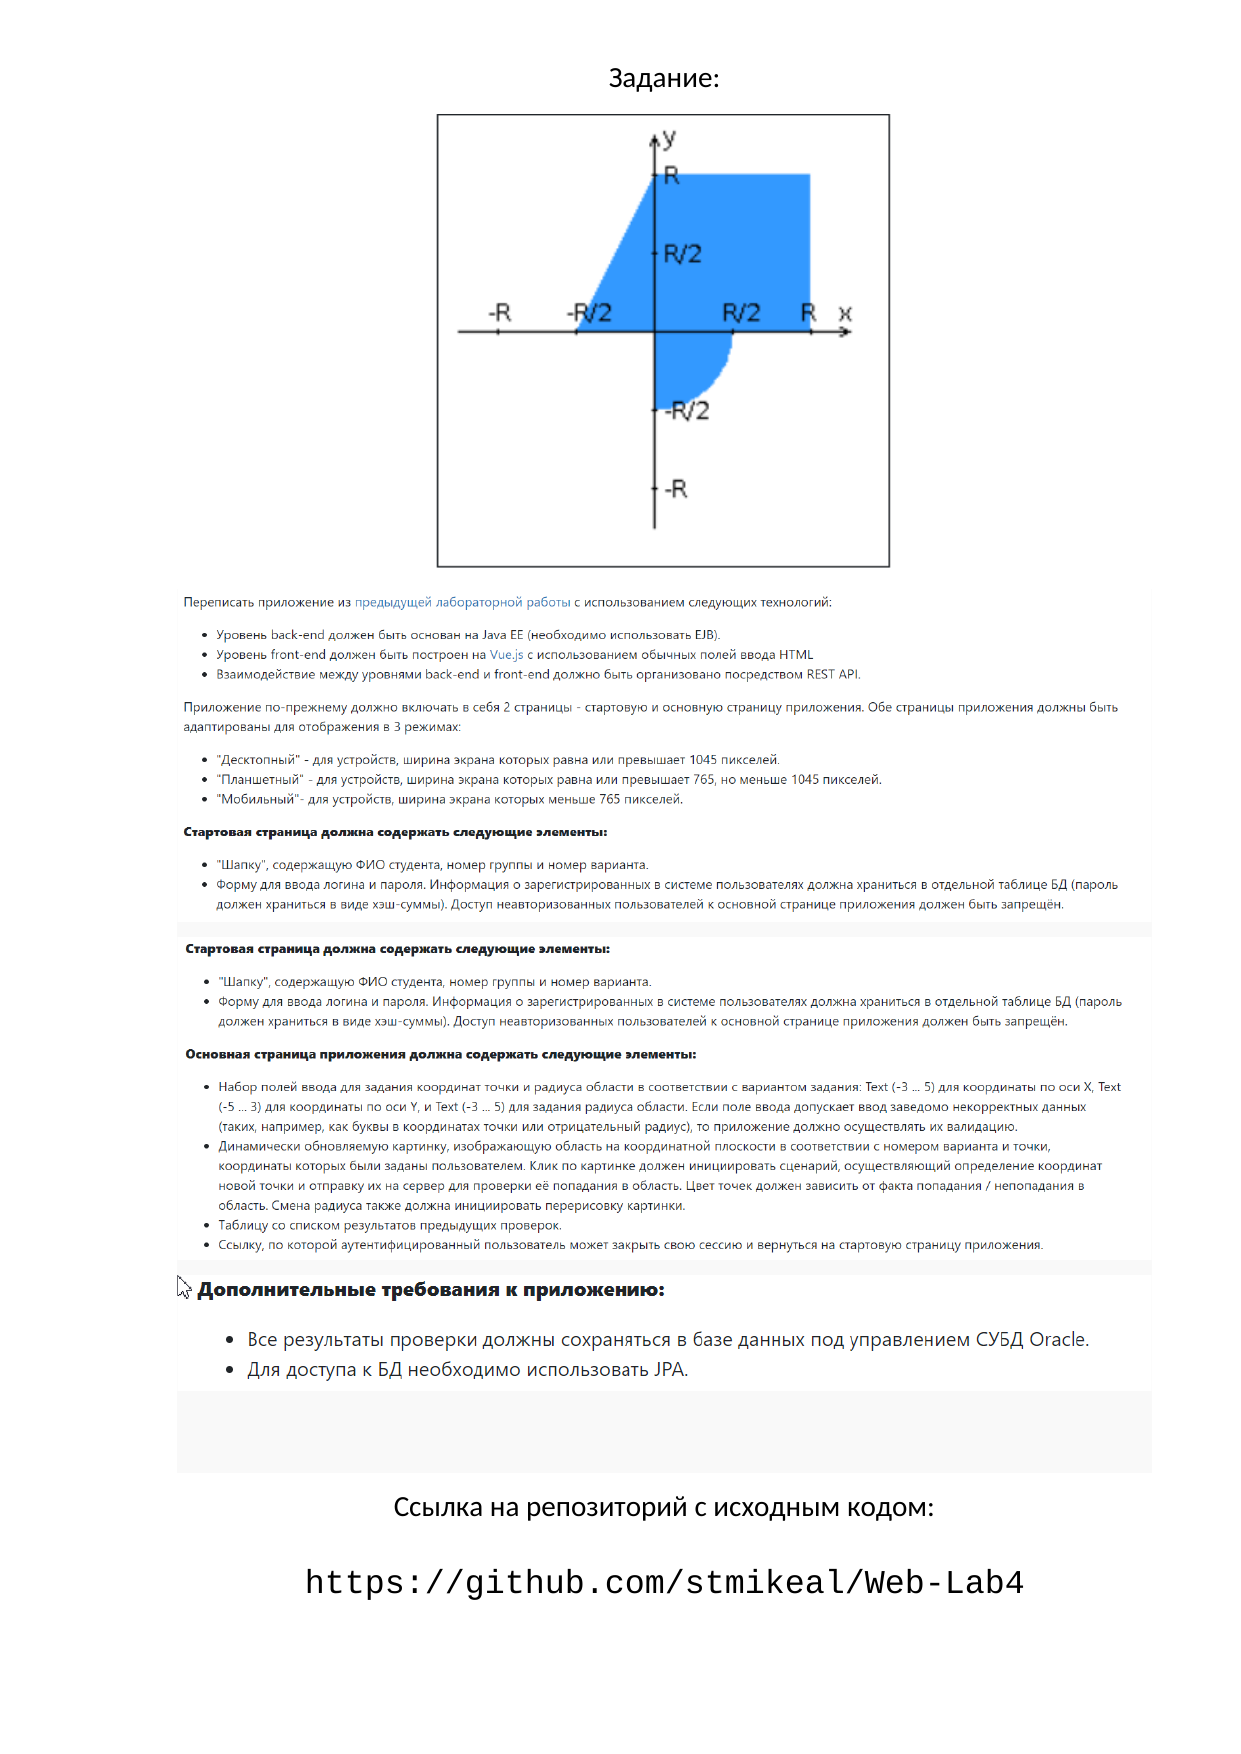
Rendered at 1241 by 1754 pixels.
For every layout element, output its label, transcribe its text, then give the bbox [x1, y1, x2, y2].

picture [177, 937, 1152, 1260]
text Задание: [177, 59, 1152, 95]
picture [177, 1275, 1152, 1391]
picture [177, 589, 1152, 922]
text Ссылка на репозиторий с исходным кодом: https://github.com/stmikeal/Web-Lab4 [177, 1488, 1152, 1603]
picture [434, 114, 895, 571]
